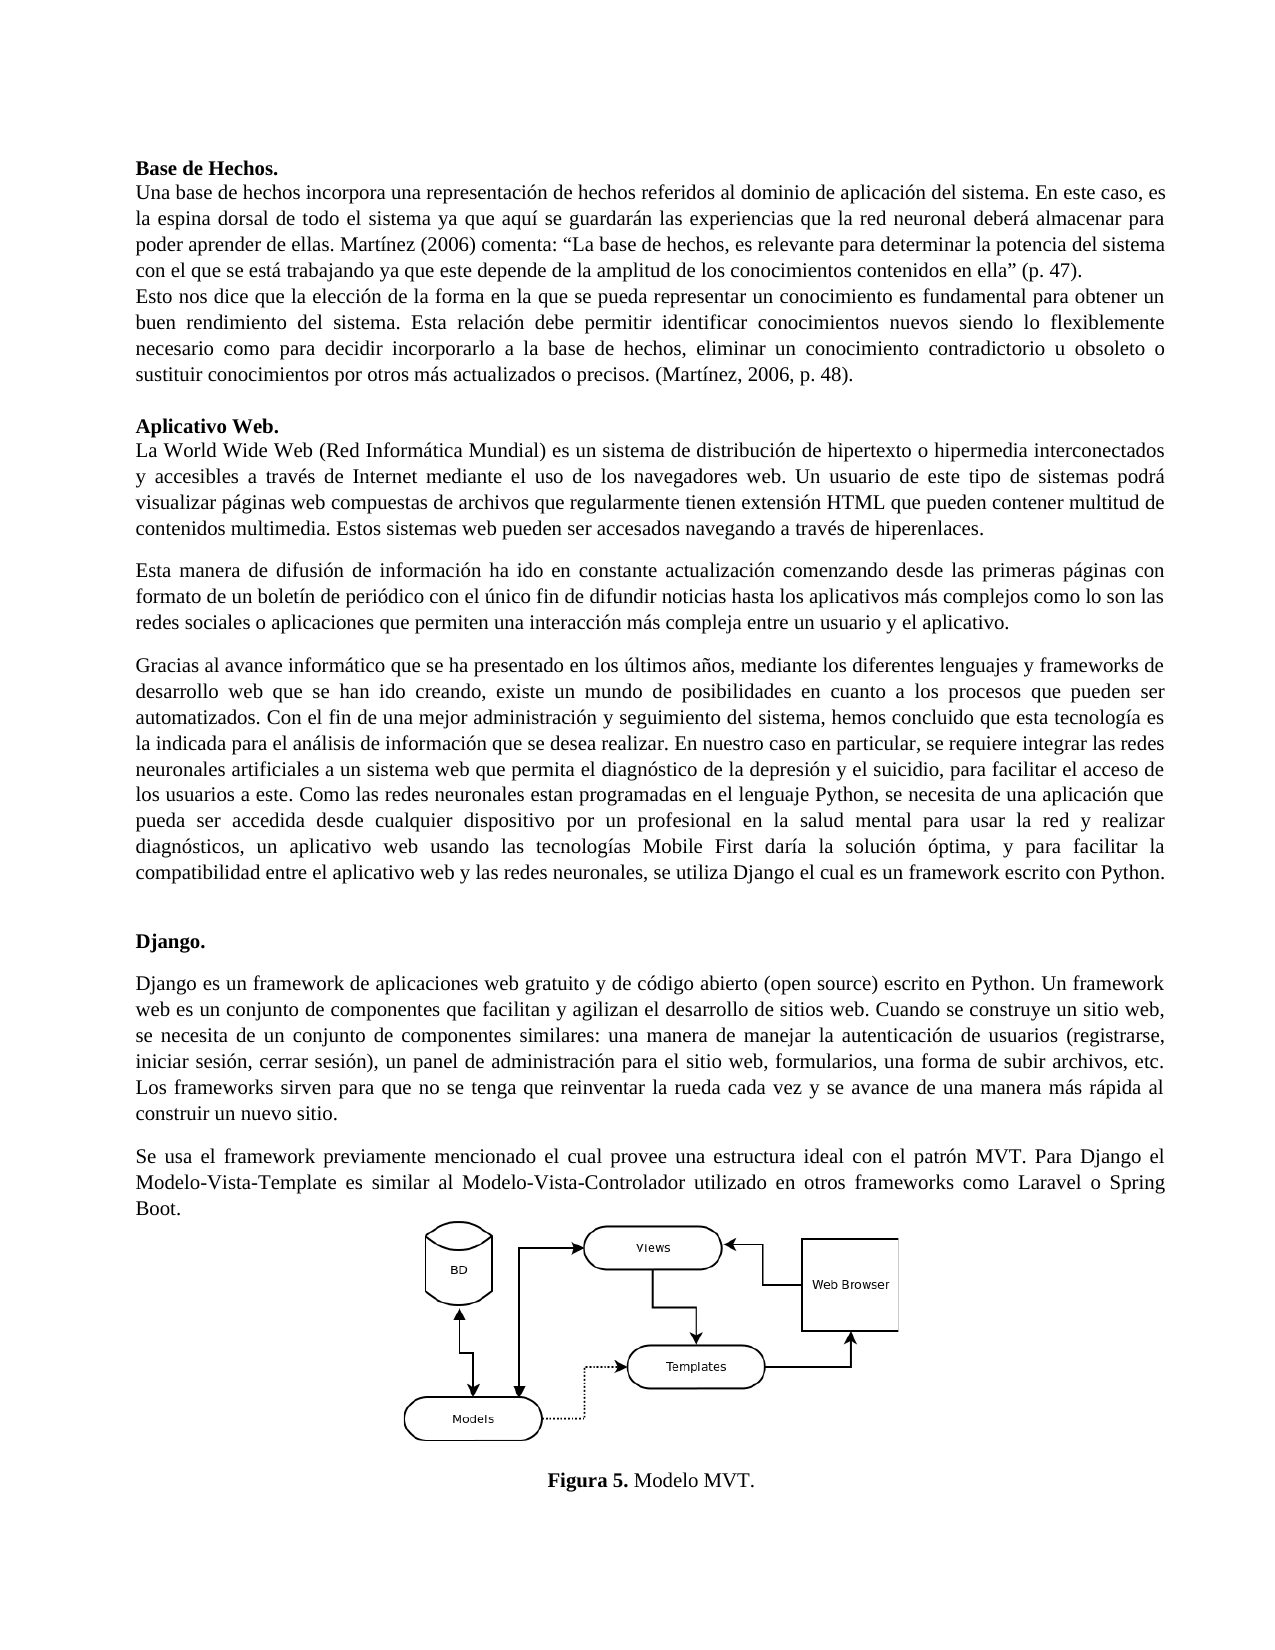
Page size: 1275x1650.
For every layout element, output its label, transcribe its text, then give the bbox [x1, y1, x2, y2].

subtitle Base de Hechos. [135, 156, 1167, 180]
text Esta manera de difusión de información ha ido en constante actualización comenzando desde las primeras páginas con formato de un boletín de periódico con el único fin de difundir noticias hasta los aplicativos más complejos como lo son las redes sociales o aplicaciones que permiten una interacción más compleja entre un usuario y el aplicativo. [135, 558, 1167, 634]
text Esto nos dice que la elección de la forma en la que se pueda representar un conocimiento es fundamental para obtener un buen rendimiento del sistema. Esta relación debe permitir identificar conocimientos nuevos siendo lo flexiblemente necesario como para decidir incorporarlo a la base de hechos, eliminar un conocimiento contradictorio u obsoleto o sustituir conocimientos por otros más actualizados o precisos. (Martínez, 2006, p. 48). [135, 284, 1167, 386]
text Django. [135, 929, 1167, 953]
text Se usa el framework previamente mencionado el cual provee una estructura ideal con el patrón MVT. Para Django el Modelo-Vista-Template es similar al Modelo-Vista-Controlador utilizado en otros frameworks como Laravel o Spring Boot. [135, 1144, 1167, 1219]
text Django es un framework de aplicaciones web gratuito y de código abierto (open source) escrito en Python. Un framework web es un conjunto de componentes que facilitan y agilizan el desarrollo de sitios web. Cuando se construye un sitio web, se necesita de un conjunto de componentes similares: una manera de manejar la autenticación de usuarios (registrarse, iniciar sesión, cerrar sesión), un panel de administración para el sitio web, formularios, una forma de subir archivos, etc. Los frameworks sirven para que no se tenga que reinventar la rueda cada vez y se avance de una manera más rápida al construir un nuevo sitio. [135, 971, 1167, 1125]
subtitle Aplicativo Web. [135, 414, 1167, 438]
text Una base de hechos incorpora una representación de hechos referidos al dominio de aplicación del sistema. En este caso, es la espina dorsal de todo el sistema ya que aquí se guardarán las experiencias que la red neuronal deberá almacenar para poder aprender de ellas. Martínez (2006) comenta: “La base de hechos, es relevante para determinar la potencia del sistema con el que se está trabajando ya que este depende de la amplitud de los conocimientos contenidos en ella” (p. 47). [135, 180, 1167, 282]
text Figura 5. Modelo MVT. [135, 1468, 1167, 1492]
text Gracias al avance informático que se ha presentado en los últimos años, mediante los diferentes lenguajes y frameworks de desarrollo web que se han ido creando, existe un mundo de posibilidades en cuanto a los procesos que pueden ser automatizados. Con el fin de una mejor administración y seguimiento del sistema, hemos concluido que esta tecnología es la indicada para el análisis de información que se desea realizar. En nuestro caso en particular, se requiere integrar las redes neuronales artificiales a un sistema web que permita el diagnóstico de la depresión y el suicidio, para facilitar el acceso de los usuarios a este. Como las redes neuronales estan programadas en el lenguaje Python, se necesita de una aplicación que pueda ser accedida desde cualquier dispositivo por un profesional en la salud mental para usar la red y realizar diagnósticos, un aplicativo web usando las tecnologías Mobile First daría la solución óptima, y para facilitar la compatibilidad entre el aplicativo web y las redes neuronales, se utiliza Django el cual es un framework escrito con Python. [135, 653, 1167, 884]
text La World Wide Web (Red Informática Mundial) es un sistema de distribución de hipertexto o hipermedia interconectados y accesibles a través de Internet mediante el uso de los navegadores web. Un usuario de este tipo de sistemas podrá visualizar páginas web compuestas de archivos que regularmente tienen extensión HTML que pueden contener multitud de contenidos multimedia. Estos sistemas web pueden ser accesados navegando a través de hiperenlaces. [135, 438, 1167, 540]
picture [403, 1221, 899, 1441]
